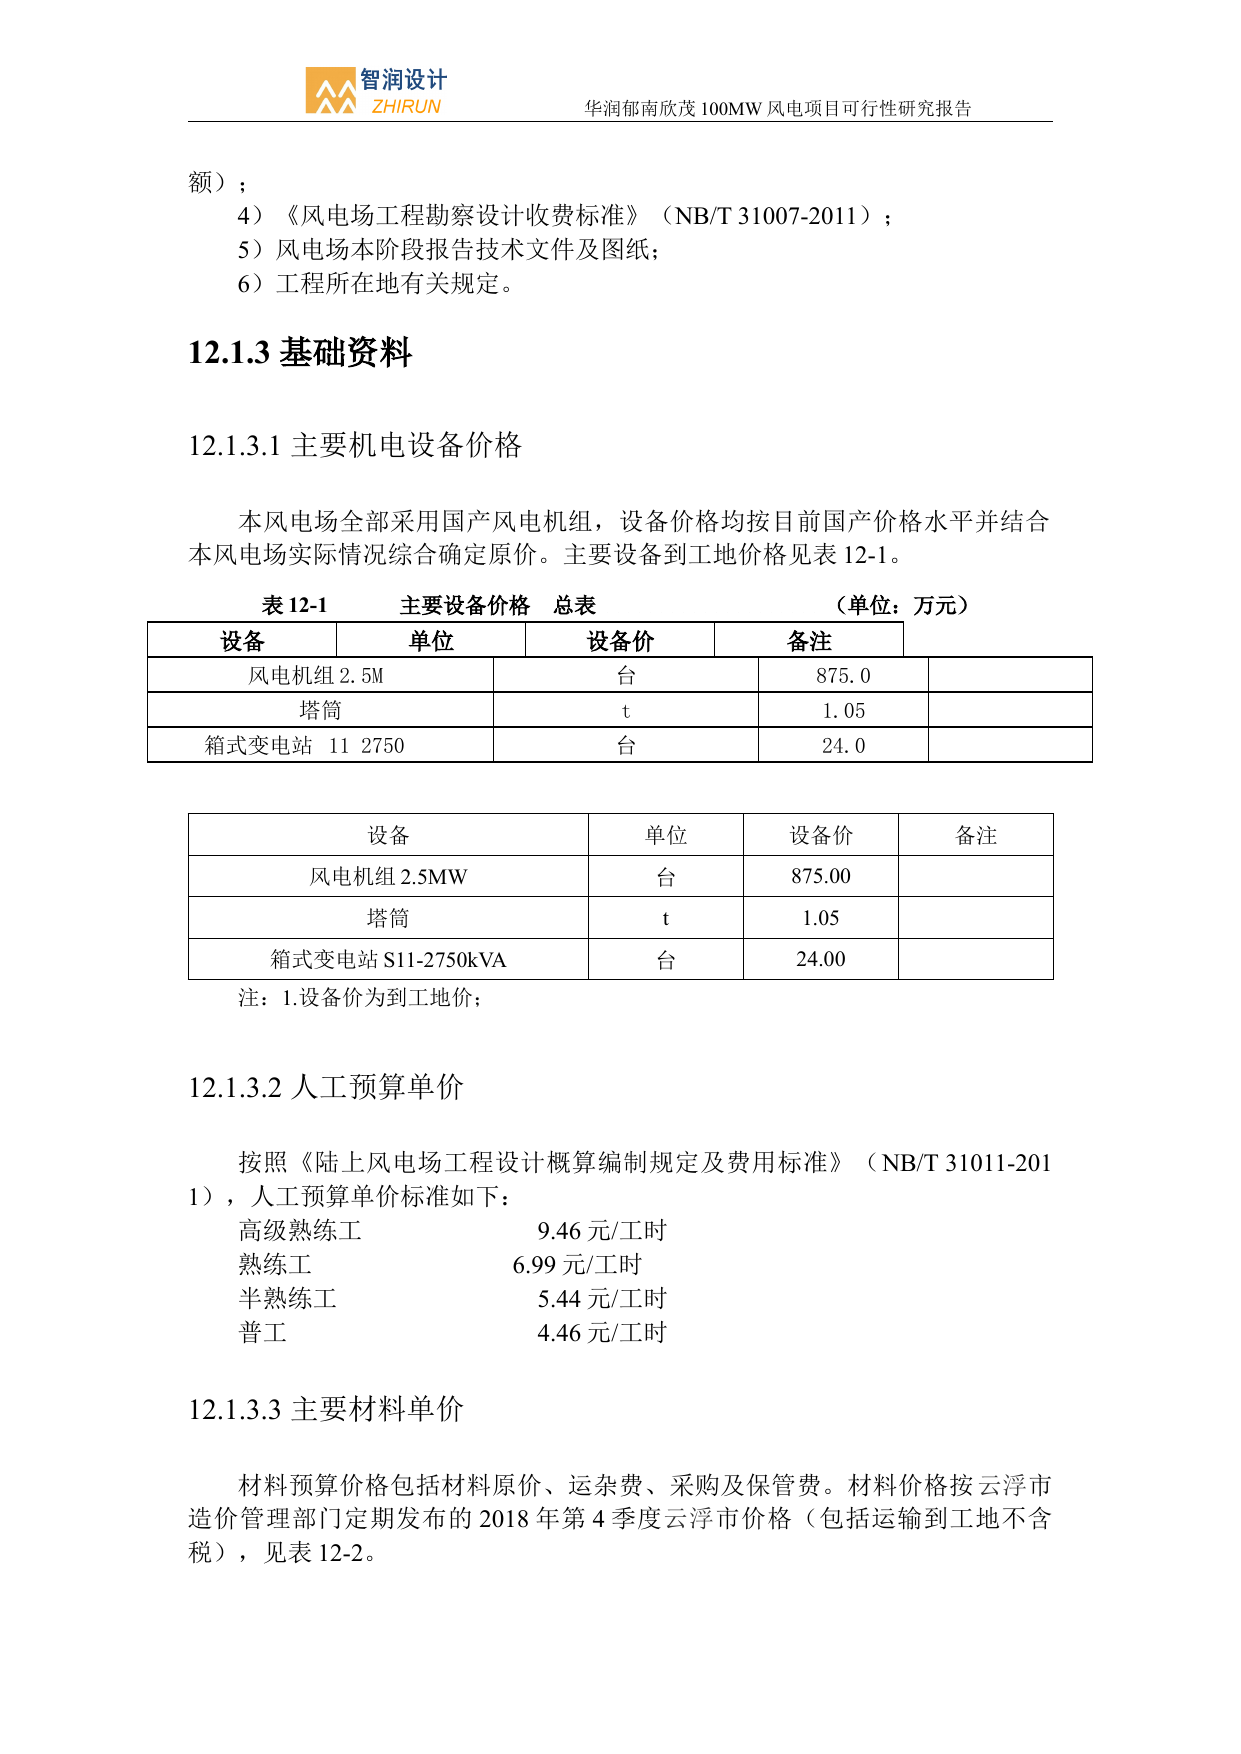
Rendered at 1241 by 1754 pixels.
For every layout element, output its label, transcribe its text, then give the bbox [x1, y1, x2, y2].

text 注：1.设备价为到工地价； [187, 980, 1053, 1014]
text 表12-1 主要设备价格汇总表 （单位：万元） [187, 587, 1053, 621]
picture [305, 65, 448, 115]
table_cell 24.0 [759, 728, 928, 761]
table_header 设备价 [744, 814, 898, 855]
text 12.1.3.2 人工预算单价 [187, 1052, 1053, 1120]
text 材料预算价格包括材料原价、运杂费、采购及保管费。材料价格按云浮市造价管理部门定期发布的2018年第4季度云浮市价格（包括运输到工地不含税），见表12-2。 [187, 1467, 1053, 1568]
table_cell 风电机组2.5MW [189, 856, 588, 896]
table_header 备注 [899, 814, 1053, 855]
table_cell [899, 856, 1053, 896]
text 6）工程所在地有关规定。 [187, 266, 1053, 300]
table_cell 875.00 [744, 856, 898, 896]
table_cell - [929, 658, 1092, 691]
table_cell 1.05 [744, 897, 898, 937]
table_cell 台 [589, 856, 743, 896]
table_cell 24.00 [744, 939, 898, 979]
table_cell t [589, 897, 743, 937]
table_header 设备价 [526, 623, 714, 656]
table_cell - [929, 728, 1092, 761]
table_cell - [929, 693, 1092, 726]
text 按照《陆上风电场工程设计概算编制规定及费用标准》（NB/T 1-），人工预算单价标准如下： [187, 1145, 1053, 1213]
table_cell t [494, 693, 758, 726]
table_header 设备 [189, 814, 588, 855]
table_cell 台 [494, 658, 758, 691]
table_cell [899, 897, 1053, 937]
table_cell 台 [494, 728, 758, 761]
text 12.1.3.1 主要机电设备价格 [187, 409, 1053, 477]
text 普工 4.46元/工时 [187, 1315, 1053, 1349]
text 12.1.3 基础资料 [187, 317, 1053, 384]
text 半熟练工 5.44元/工时 [187, 1281, 1053, 1315]
text 高级熟练工 9.46元/工时 [187, 1213, 1053, 1247]
table_cell 875.0 [759, 658, 928, 691]
table_cell 塔筒 [148, 693, 493, 726]
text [187, 164, 1053, 198]
table_cell 箱式变电站S11-2750kVA [189, 939, 588, 979]
table_cell 1.05 [759, 693, 928, 726]
table_header 单位 [589, 814, 743, 855]
table_header 单位 [337, 623, 525, 656]
table_cell 箱式变电站S11-2750kVA [148, 728, 493, 761]
text 5）风电场本阶段报告技术文件及图纸； [187, 232, 1053, 266]
table_cell 风电机组2.5MW [148, 658, 493, 691]
table_cell [899, 939, 1053, 979]
text 4）《风电场工程勘察设计收费标准》（NB/T 3-）； [187, 198, 1053, 232]
table_cell 台 [589, 939, 743, 979]
table_header 备注 [715, 623, 903, 656]
table_cell 塔筒 [189, 897, 588, 937]
text 本风电场全部采用国产风电机组，设备价格均按目前国产价格水平并结合本风电场实际情况综合确定原价。主要设备到工地价格见表12-1。 [187, 502, 1053, 570]
text 12.1.3.3 主要材料单价 [187, 1374, 1053, 1442]
table_header 设备 [148, 623, 336, 656]
text 熟练工 6.99元/工时 [187, 1247, 1053, 1281]
